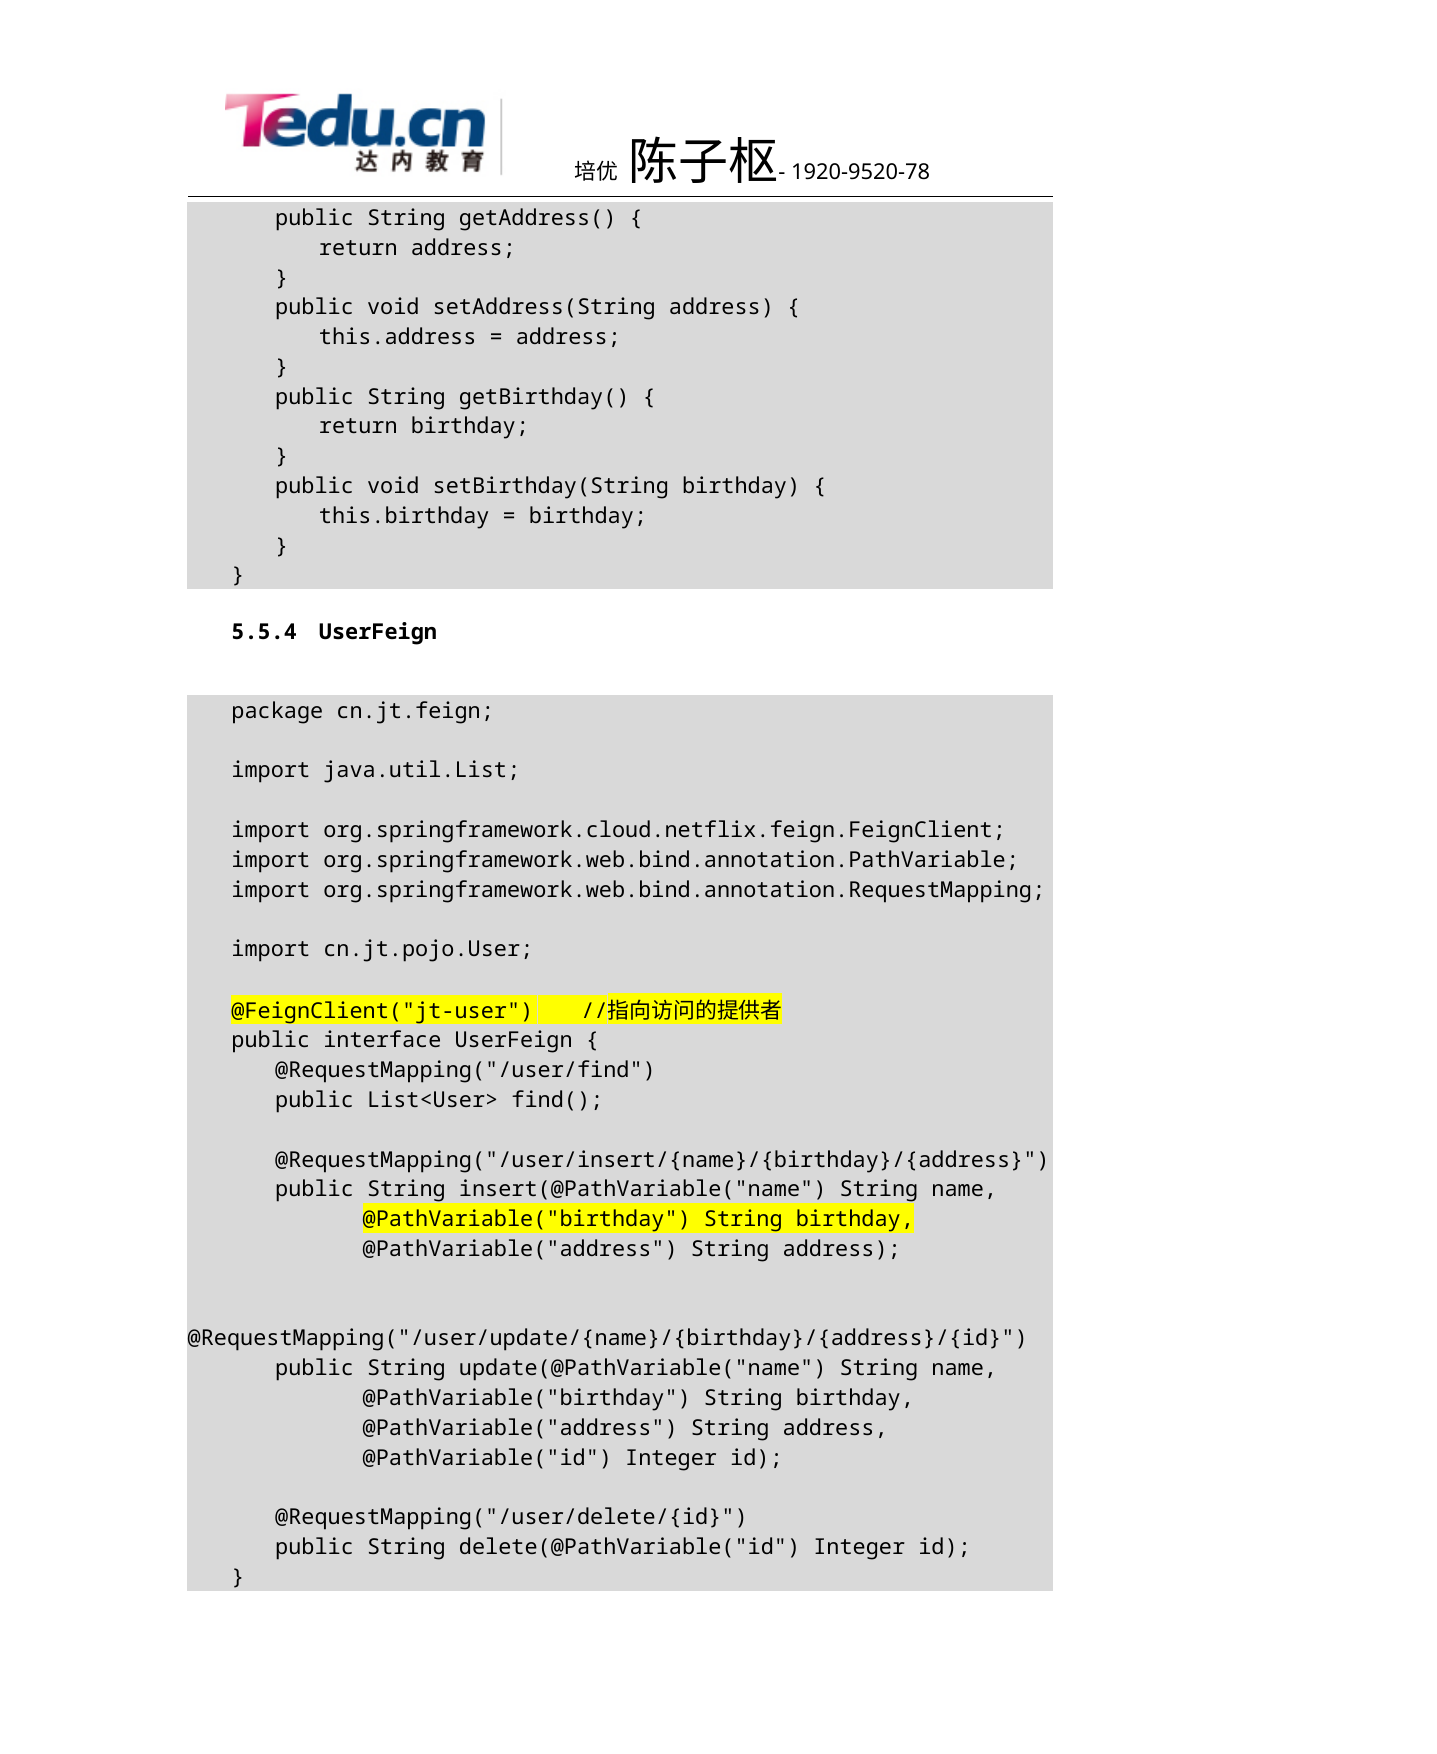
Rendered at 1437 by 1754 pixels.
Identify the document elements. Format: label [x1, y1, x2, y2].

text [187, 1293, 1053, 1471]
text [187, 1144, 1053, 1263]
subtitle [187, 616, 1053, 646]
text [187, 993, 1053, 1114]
picture [225, 88, 507, 180]
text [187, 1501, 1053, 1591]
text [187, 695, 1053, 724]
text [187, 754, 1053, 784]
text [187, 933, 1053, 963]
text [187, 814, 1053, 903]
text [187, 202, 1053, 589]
